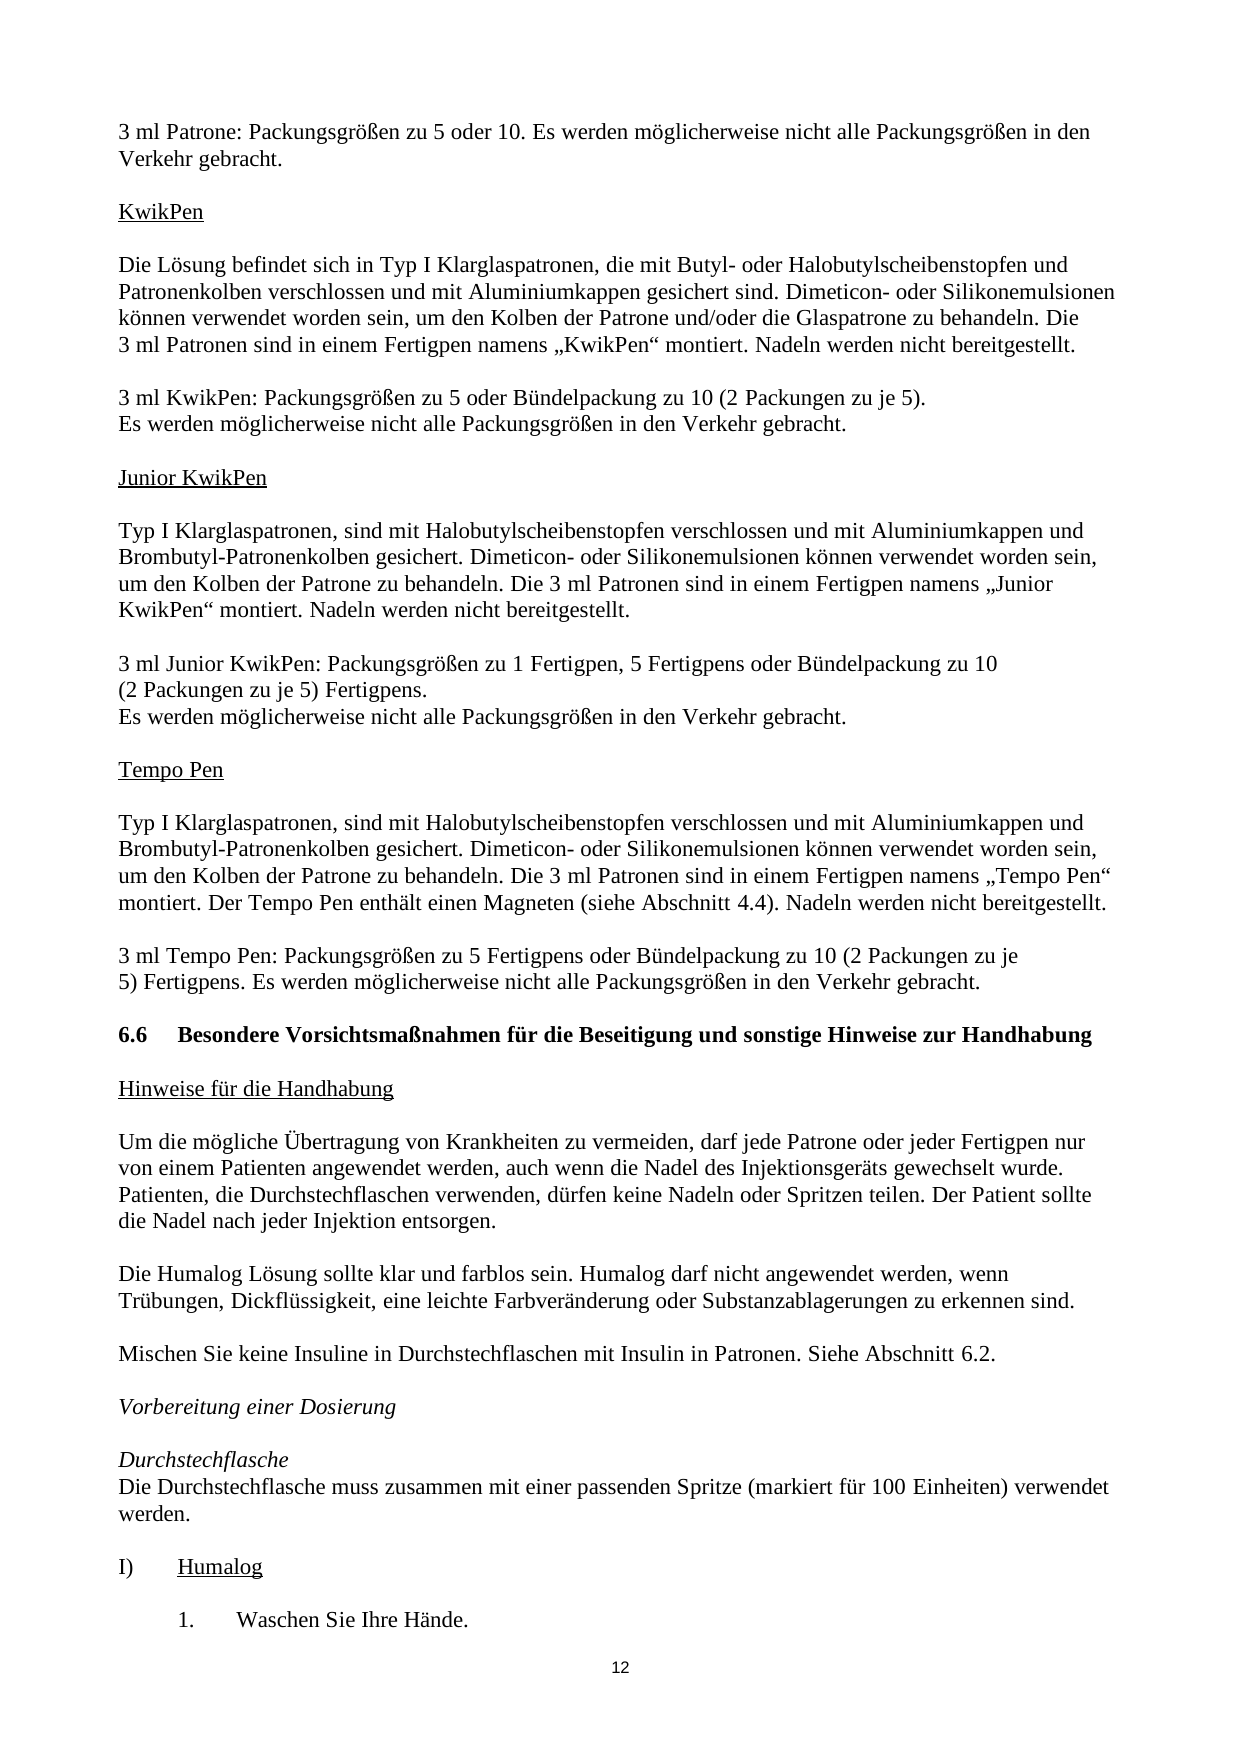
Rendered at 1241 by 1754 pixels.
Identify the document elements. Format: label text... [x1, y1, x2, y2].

list Humalog [118, 1552, 1121, 1579]
text Junior KwikPen [118, 463, 1121, 490]
text Es werden möglicherweise nicht alle Packungsgrößen in den Verkehr gebracht. [118, 410, 1121, 437]
text Die Lösung befindet sich in Typ I Klarglaspatronen, die mit Butyl- oder Halobutylscheibenstopfen und Patronenkolben verschlossen und mit Aluminiumkappen gesichert sind. Dimeticon- oder Silikonemulsionen können verwendet worden sein, um den Kolben der Patrone und/oder die Glaspatrone zu behandeln. Die 3 ml Patronen sind in einem Fertigpen namens „KwikPen“ montiert. Nadeln werden nicht bereitgestellt. [118, 251, 1121, 357]
text Tempo Pen [118, 756, 1121, 782]
text Typ I Klarglaspatronen, sind mit Halobutylscheibenstopfen verschlossen und mit Aluminiumkappen und Brombutyl-Patronenkolben gesichert. Dimeticon- oder Silikonemulsionen können verwendet worden sein, um den Kolben der Patrone zu behandeln. Die 3 ml Patronen sind in einem Fertigpen namens „Junior KwikPen“ montiert. Nadeln werden nicht bereitgestellt. [118, 517, 1121, 623]
text Durchstechflasche [118, 1446, 1121, 1473]
text KwikPen [118, 198, 1121, 224]
text 3 ml Tempo Pen: Packungsgrößen zu 5 Fertigpens oder Bündelpackung zu 10 (2 Packungen zu je 5) Fertigpens. Es werden möglicherweise nicht alle Packungsgrößen in den Verkehr gebracht. [118, 942, 1121, 995]
text Hinweise für die Handhabung [118, 1074, 1121, 1101]
text Die Durchstechflasche muss zusammen mit einer passenden Spritze (markiert für 100 Einheiten) verwendet werden. [118, 1473, 1121, 1526]
text 3 ml Junior KwikPen: Packungsgrößen zu 1 Fertigpen, 5 Fertigpens oder Bündelpackung zu 10 (2 Packungen zu je 5) Fertigpens. [118, 649, 1121, 702]
text Die Humalog Lösung sollte klar und farblos sein. Humalog darf nicht angewendet werden, wenn Trübungen, Dickflüssigkeit, eine leichte Farbveränderung oder Substanzablagerungen zu erkennen sind. [118, 1260, 1121, 1313]
text Vorbereitung einer Dosierung [118, 1393, 1121, 1420]
text 3 ml Patrone: Packungsgrößen zu 5 oder 10. Es werden möglicherweise nicht alle Packungsgrößen in den Verkehr gebracht. [118, 118, 1121, 171]
text Mischen Sie keine Insuline in Durchstechflaschen mit Insulin in Patronen. Siehe Abschnitt 6.2. [118, 1340, 1121, 1367]
text Typ I Klarglaspatronen, sind mit Halobutylscheibenstopfen verschlossen und mit Aluminiumkappen und Brombutyl-Patronenkolben gesichert. Dimeticon- oder Silikonemulsionen können verwendet worden sein, um den Kolben der Patrone zu behandeln. Die 3 ml Patronen sind in einem Fertigpen namens „Tempo Pen“ montiert. Der Tempo Pen enthält einen Magneten (siehe Abschnitt 4.4). Nadeln werden nicht bereitgestellt. [118, 809, 1121, 915]
text Es werden möglicherweise nicht alle Packungsgrößen in den Verkehr gebracht. [118, 702, 1121, 729]
text 6.6 Besondere Vorsichtsmaßnahmen für die Beseitigung und sonstige Hinweise zur Handhabung [118, 1021, 1122, 1048]
text 1. Waschen Sie Ihre Hände. [177, 1606, 1121, 1632]
text 3 ml KwikPen: Packungsgrößen zu 5 oder Bündelpackung zu 10 (2 Packungen zu je 5). [118, 384, 1121, 410]
text Um die mögliche Übertragung von Krankheiten zu vermeiden, darf jede Patrone oder jeder Fertigpen nur von einem Patienten angewendet werden, auch wenn die Nadel des Injektionsgeräts gewechselt wurde. Patienten, die Durchstechflaschen verwenden, dürfen keine Nadeln oder Spritzen teilen. Der Patient sollte die Nadel nach jeder Injektion entsorgen. [118, 1127, 1122, 1234]
